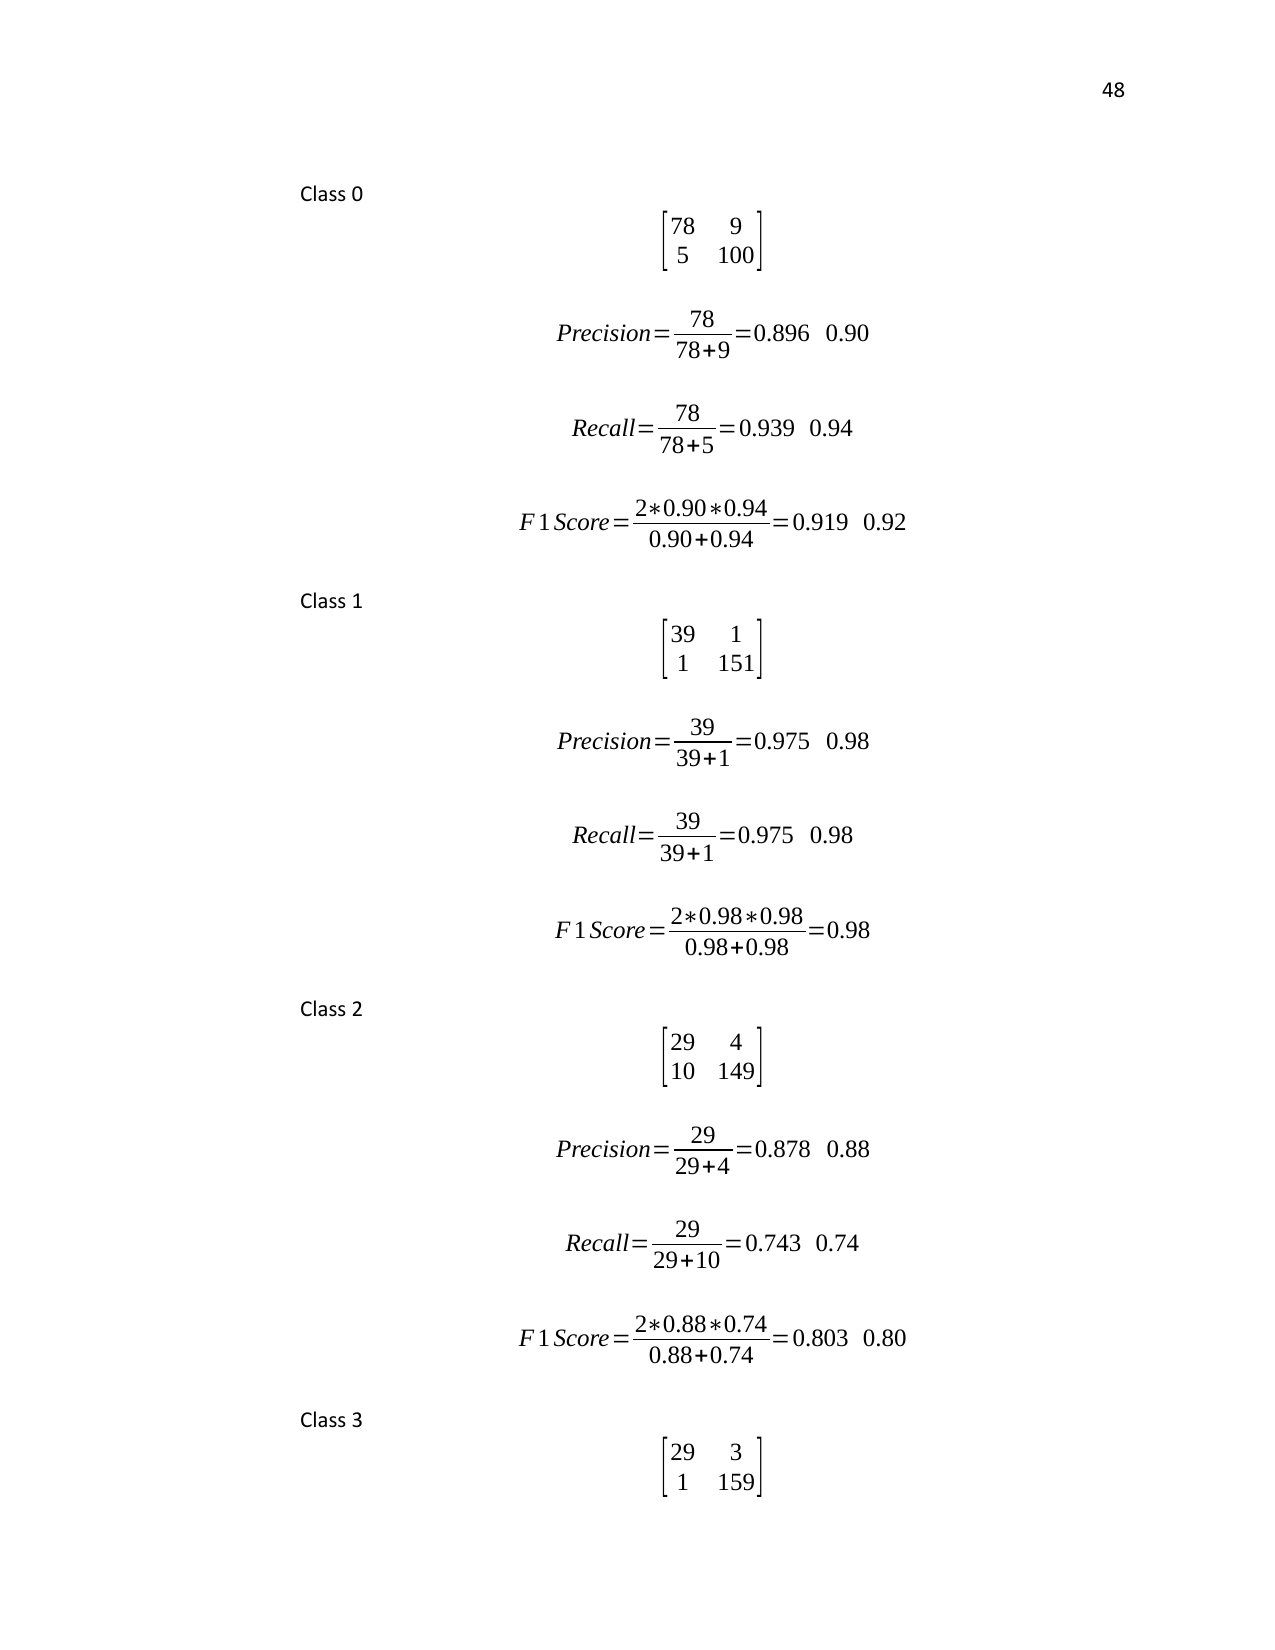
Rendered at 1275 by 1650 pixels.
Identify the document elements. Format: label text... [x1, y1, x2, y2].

text Class 3 [225, 1405, 1125, 1433]
text Class 2 [225, 994, 1125, 1023]
text Class 1 [225, 587, 1125, 615]
text Class 0 [225, 179, 1125, 207]
